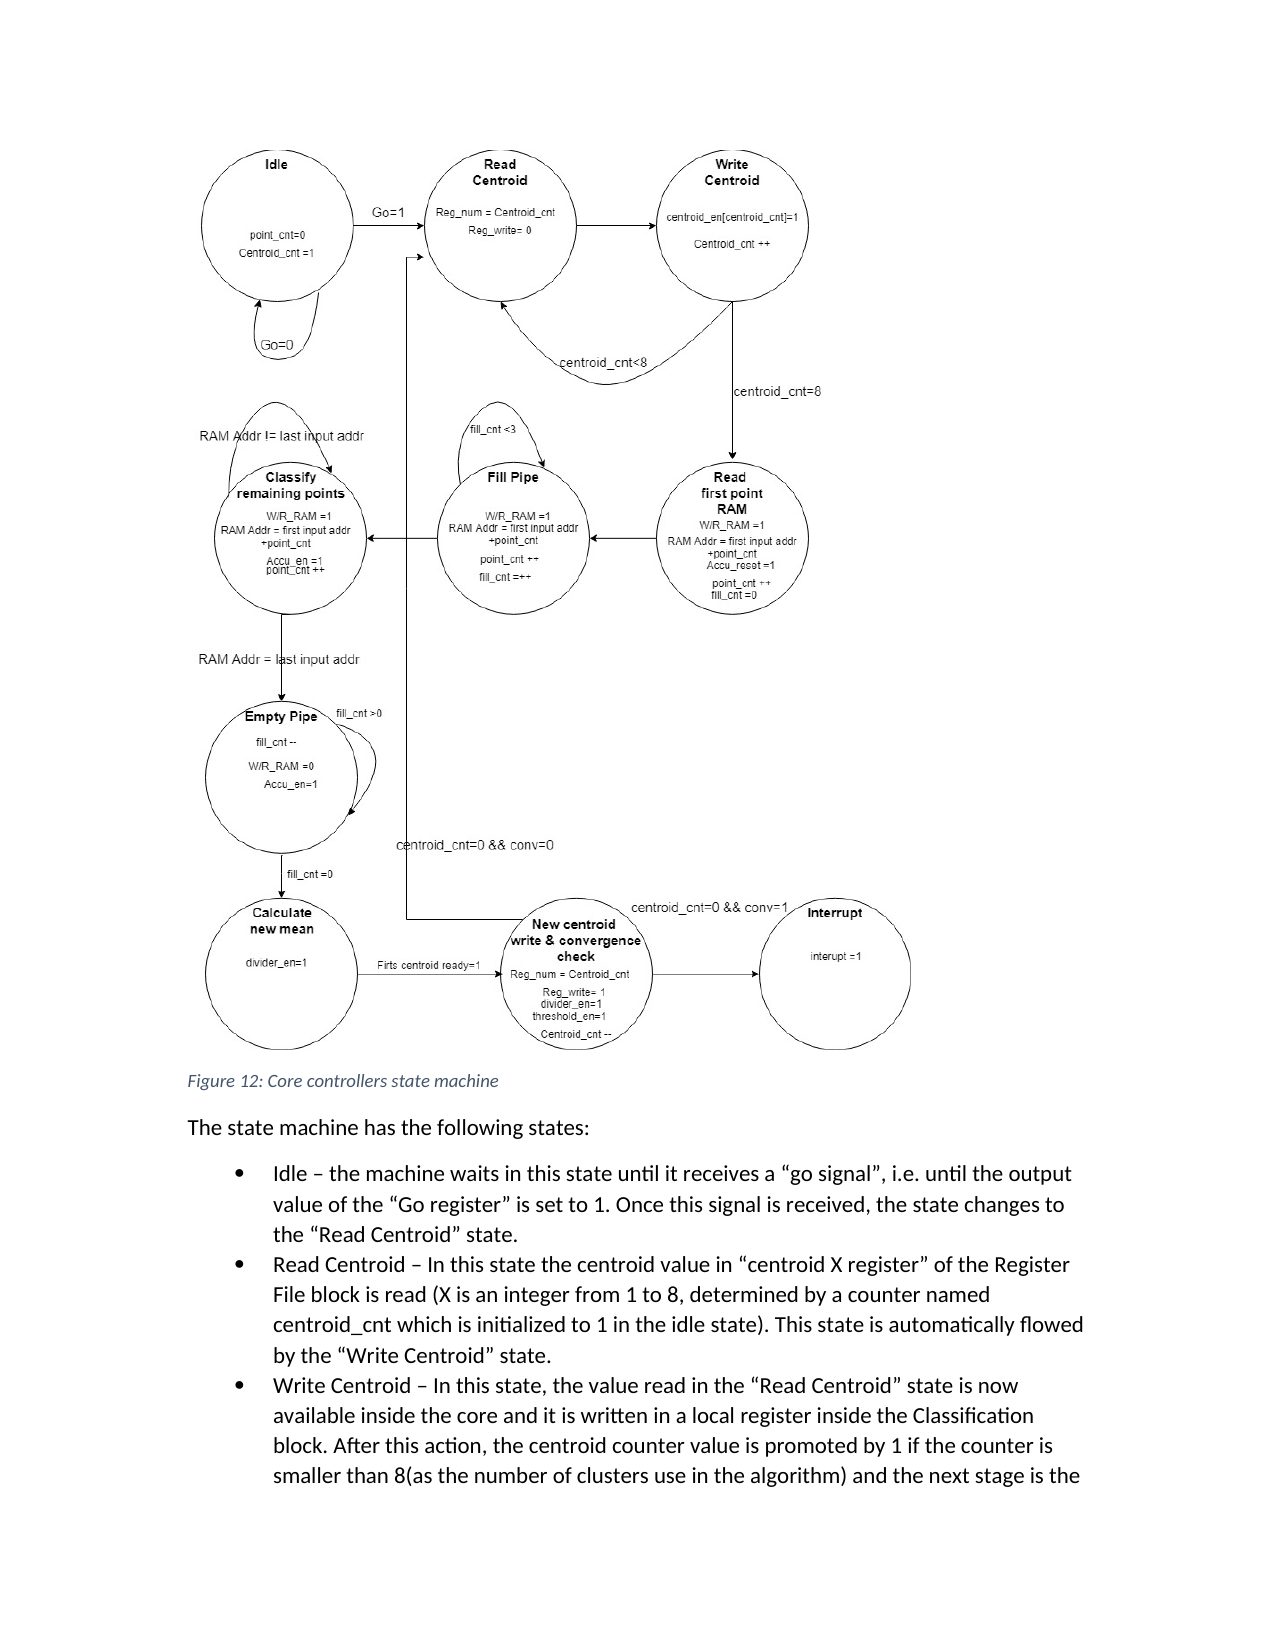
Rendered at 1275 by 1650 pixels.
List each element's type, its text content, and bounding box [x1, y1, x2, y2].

text The state machine has the following states: [187, 1113, 1087, 1141]
list Idle – the machine waits in this state until it receives a “go signal”, i.e. until the output value of the “Go register” is set to 1. Once this signal is received, the state changes to the “Read Centroid” state. [235, 1159, 1087, 1248]
picture [187, 150, 911, 1050]
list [235, 1371, 1087, 1489]
list Read Centroid – In this state the centroid value in “centroid X register” of the Register File block is read (X is an integer from 1 to 8, determined by a counter named centroid_cnt which is initialized to 1 in the idle state). This state is automatically flowed by the “Write Centroid” state. [235, 1250, 1087, 1369]
